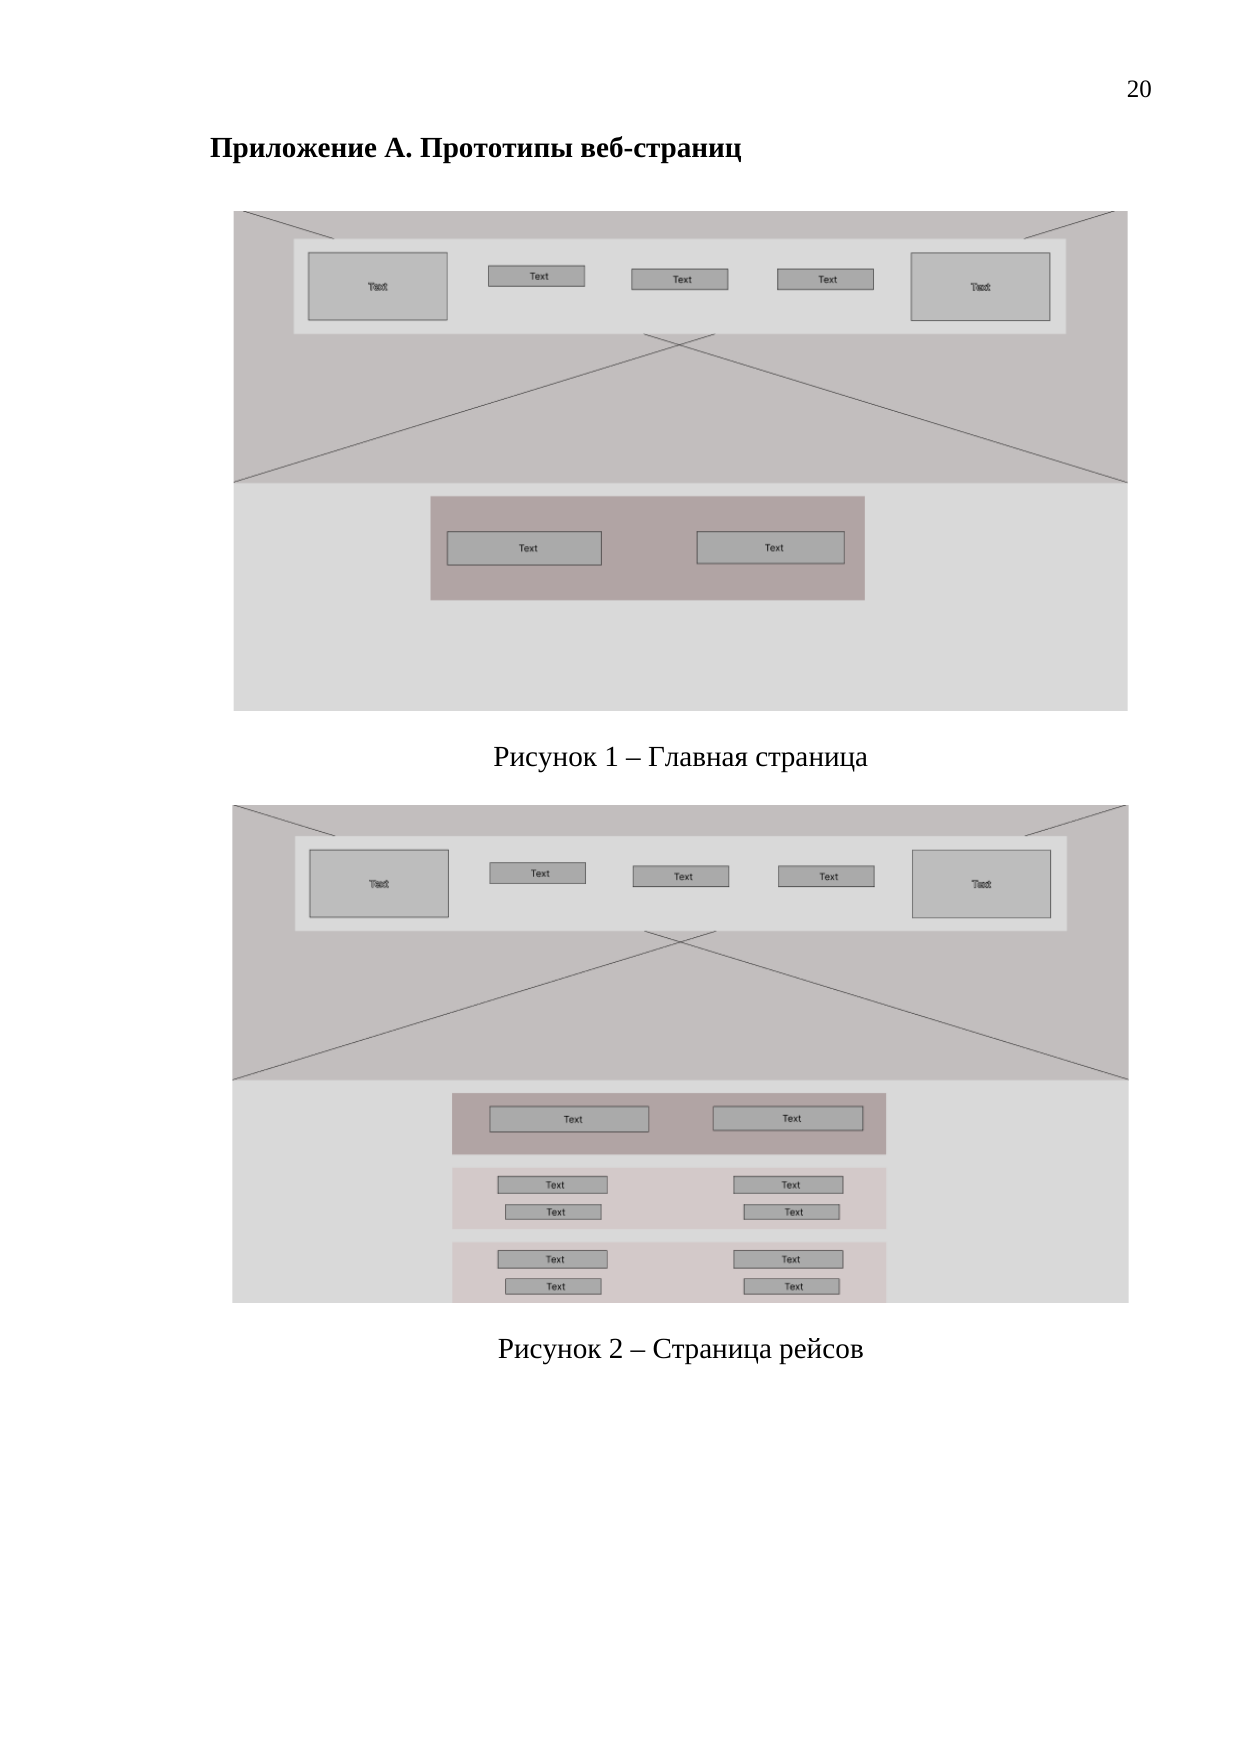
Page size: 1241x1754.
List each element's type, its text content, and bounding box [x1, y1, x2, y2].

text Рисунок 2 – Страница рейсов [136, 1331, 1152, 1364]
subtitle Приложение А. Прототипы веб-страниц [136, 131, 1152, 164]
picture [233, 211, 1128, 711]
picture [232, 805, 1129, 1303]
text Рисунок 1 – Главная страница [136, 739, 1152, 772]
